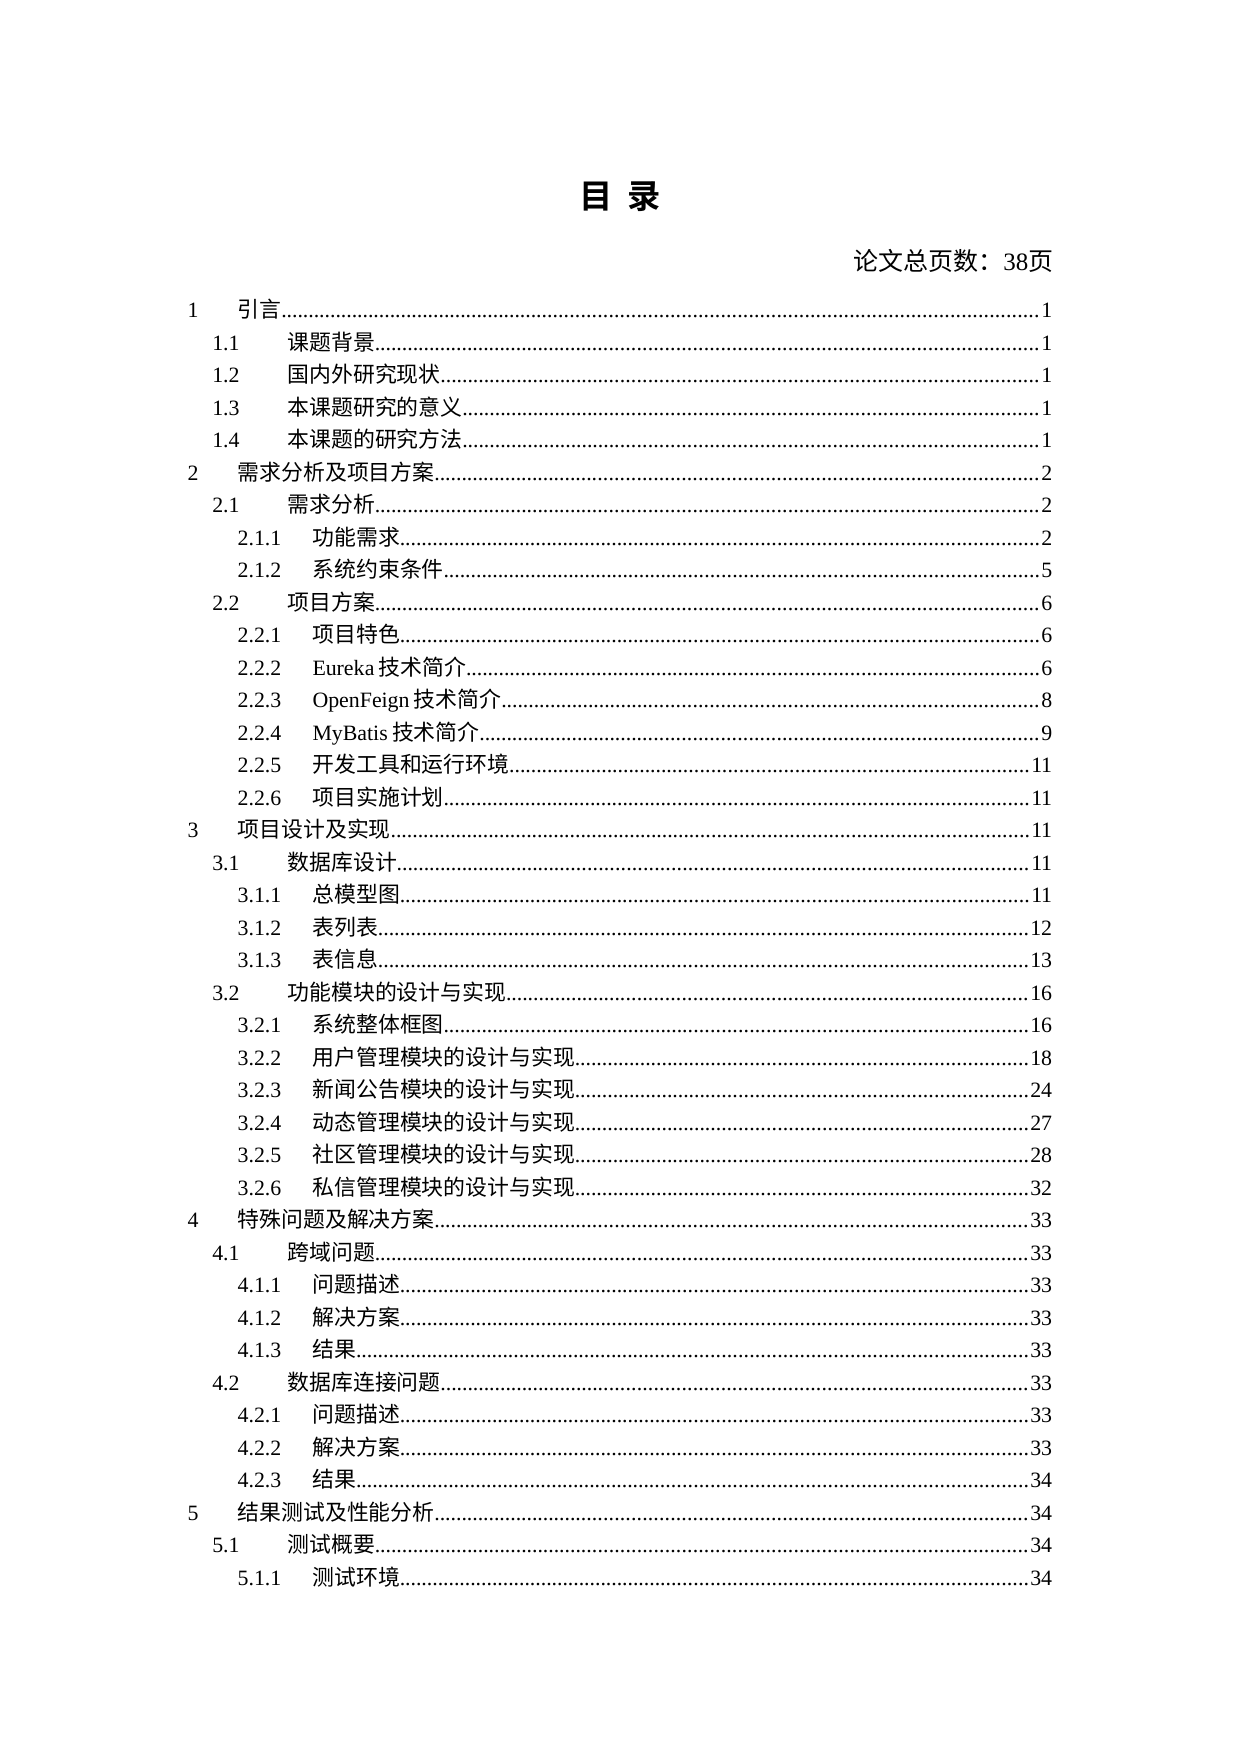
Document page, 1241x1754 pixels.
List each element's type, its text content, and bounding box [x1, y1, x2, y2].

text 4.1.3 结果 33 [237, 1332, 1053, 1364]
text 5.1 测试概要 34 [212, 1527, 1053, 1559]
text 3.2.6 私信管理模块的设计与实现 32 [237, 1169, 1053, 1202]
text 1.4 本课题的研究方法 1 [212, 422, 1053, 454]
text 3.2.5 社区管理模块的设计与实现 28 [237, 1137, 1053, 1169]
text 5.1.1 测试环境 34 [237, 1559, 1053, 1592]
text 4.1 跨域问题 33 [212, 1234, 1053, 1267]
text 2.2.2 Eureka技术简介 6 [237, 649, 1053, 682]
text 2.2.1 项目特色 6 [237, 617, 1053, 649]
text 3 项目设计及实现 11 [187, 812, 1053, 844]
text 3.1.2 表列表 12 [237, 909, 1053, 942]
text 4 特殊问题及解决方案 33 [187, 1202, 1053, 1234]
text 3.2 功能模块的设计与实现 16 [212, 974, 1053, 1007]
text 3.2.1 系统整体框图 16 [237, 1007, 1053, 1039]
text 2 需求分析及项目方案 2 [187, 454, 1053, 487]
text 1 引言 1 [187, 292, 1053, 324]
text 2.2 项目方案 6 [212, 584, 1053, 617]
text 3.2.4 动态管理模块的设计与实现 27 [237, 1104, 1053, 1137]
text 2.1.2 系统约束条件 5 [237, 552, 1053, 584]
text 3.1 数据库设计 11 [212, 844, 1053, 877]
text 4.1.2 解决方案 33 [237, 1299, 1053, 1332]
text 4.2 数据库连接问题 33 [212, 1364, 1053, 1397]
text 2.1.1 功能需求 2 [237, 519, 1053, 552]
text 3.1.1 总模型图 11 [237, 877, 1053, 909]
text 4.2.2 解决方案 33 [237, 1429, 1053, 1462]
text 3.2.2 用户管理模块的设计与实现 18 [237, 1039, 1053, 1072]
text 1.2 国内外研究现状 1 [212, 357, 1053, 389]
text 3.1.3 表信息 13 [237, 942, 1053, 974]
text 2.2.5 开发工具和运行环境 11 [237, 747, 1053, 779]
text 1.1 课题背景 1 [212, 324, 1053, 357]
text 2.1 需求分析 2 [212, 487, 1053, 519]
text 4.2.1 问题描述 33 [237, 1397, 1053, 1429]
text 3.2.3 新闻公告模块的设计与实现 24 [237, 1072, 1053, 1104]
text 目 录 [187, 162, 1053, 227]
text 论文总页数：页 [187, 227, 1053, 292]
text 2.2.3 OpenFeign技术简介 8 [237, 682, 1053, 714]
text 2.2.6 项目实施计划 11 [237, 779, 1053, 812]
text 4.1.1 问题描述 33 [237, 1267, 1053, 1299]
text 4.2.3 结果 34 [237, 1462, 1053, 1494]
text 1.3 本课题研究的意义 1 [212, 389, 1053, 422]
text 5 结果测试及性能分析 34 [187, 1494, 1053, 1527]
text 2.2.4 MyBatis技术简介 9 [237, 714, 1053, 747]
